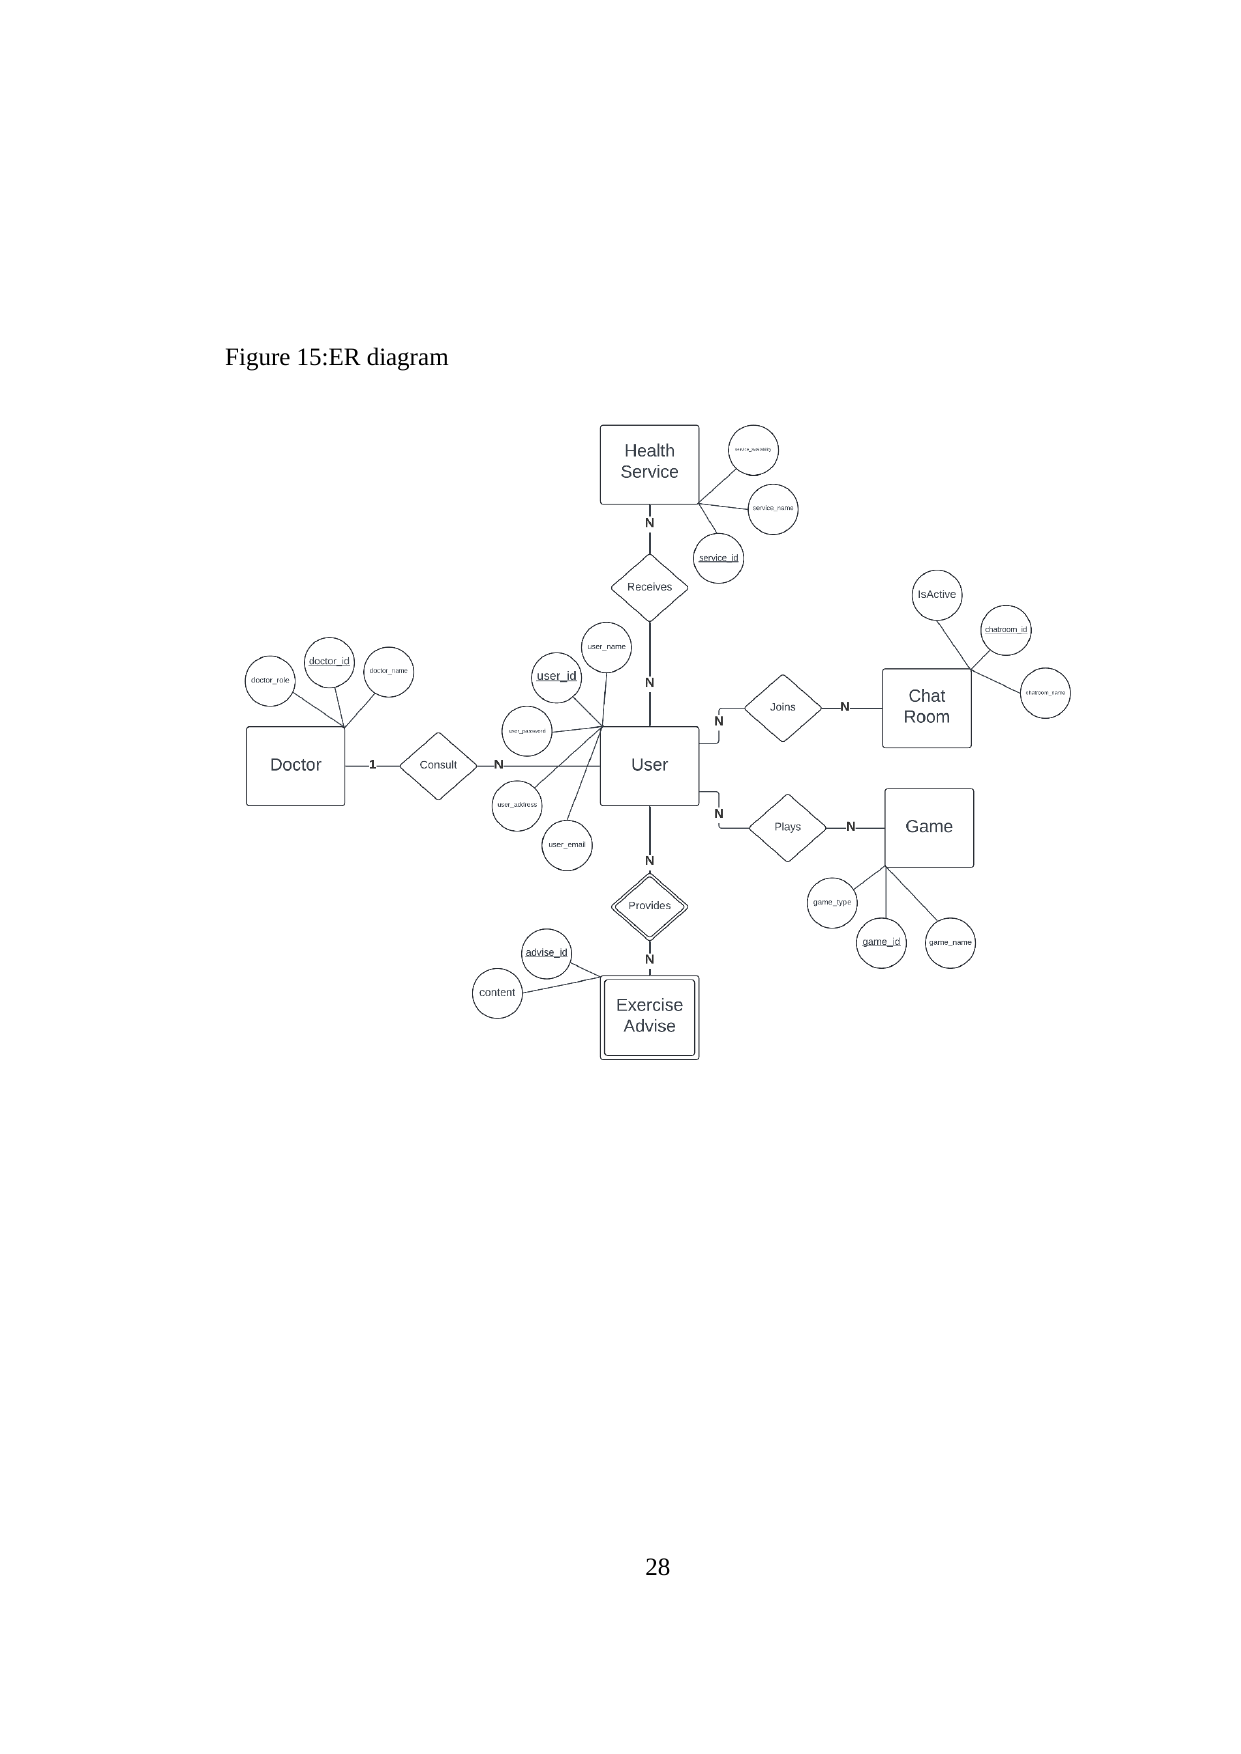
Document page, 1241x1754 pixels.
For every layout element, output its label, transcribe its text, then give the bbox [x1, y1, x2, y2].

text Figure 15:ER diagram [225, 342, 1090, 371]
picture [225, 405, 1090, 1079]
